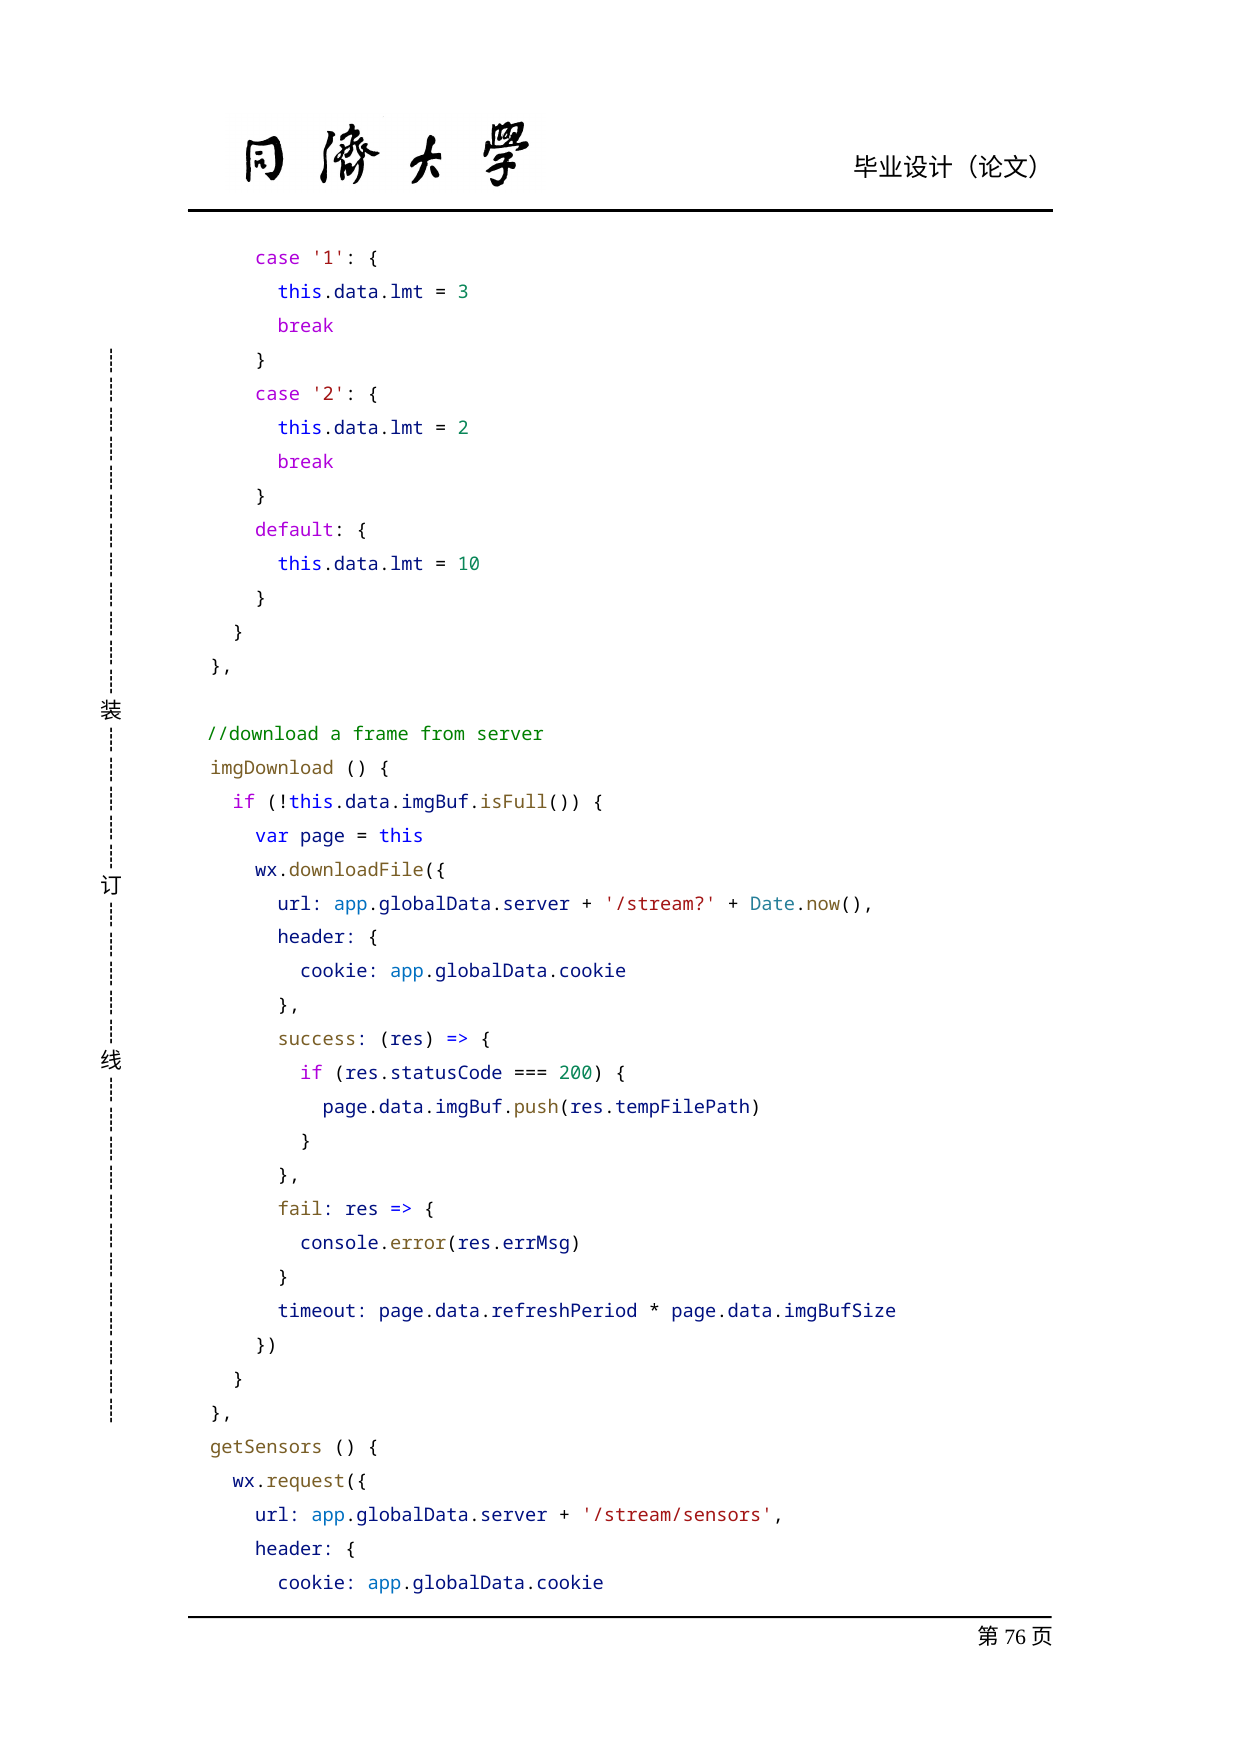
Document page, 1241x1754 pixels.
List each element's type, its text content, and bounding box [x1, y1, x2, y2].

text console.error(res.errMsg) [187, 1225, 1053, 1259]
text case '2': { [187, 376, 1053, 410]
text }, [187, 1395, 1053, 1429]
text } [187, 1123, 1053, 1157]
text page.data.imgBuf.push(res.tempFilePath) [187, 1089, 1053, 1123]
text default: { [187, 512, 1053, 546]
text getSensors () { [187, 1429, 1053, 1463]
text header: { [187, 920, 1053, 954]
text case '1': { [187, 241, 1053, 274]
text this.data.lmt = 10 [187, 546, 1053, 580]
text } [187, 580, 1053, 614]
text break [187, 308, 1053, 342]
text url: app.globalData.server + '/stream?' + Date.now(), [187, 886, 1053, 920]
text cookie: app.globalData.cookie [187, 954, 1053, 988]
text if (!this.data.imgBuf.isFull()) { [187, 784, 1053, 818]
text this.data.lmt = 3 [187, 274, 1053, 308]
text wx.downloadFile({ [187, 852, 1053, 886]
text } [187, 342, 1053, 376]
text } [187, 478, 1053, 512]
text } [187, 614, 1053, 648]
text success: (res) => { [187, 1022, 1053, 1056]
text url: app.globalData.server + '/stream/sensors', [187, 1497, 1053, 1531]
text timeout: page.data.refreshPeriod * page.data.imgBufSize [187, 1293, 1053, 1327]
text cookie: app.globalData.cookie [187, 1565, 1053, 1599]
text }, [187, 988, 1053, 1022]
text break [187, 444, 1053, 478]
text header: { [187, 1531, 1053, 1565]
text this.data.lmt = 2 [187, 410, 1053, 444]
text }) [187, 1327, 1053, 1361]
text var page = this [187, 818, 1053, 852]
text } [187, 1259, 1053, 1293]
text }, [187, 648, 1053, 682]
text fail: res => { [187, 1191, 1053, 1225]
picture [224, 113, 547, 193]
text //download a frame from server [187, 716, 1053, 750]
text }, [187, 1157, 1053, 1191]
text wx.request({ [187, 1463, 1053, 1497]
text if (res.statusCode === 200) { [187, 1056, 1053, 1089]
text imgDownload () { [187, 750, 1053, 784]
text } [187, 1361, 1053, 1395]
